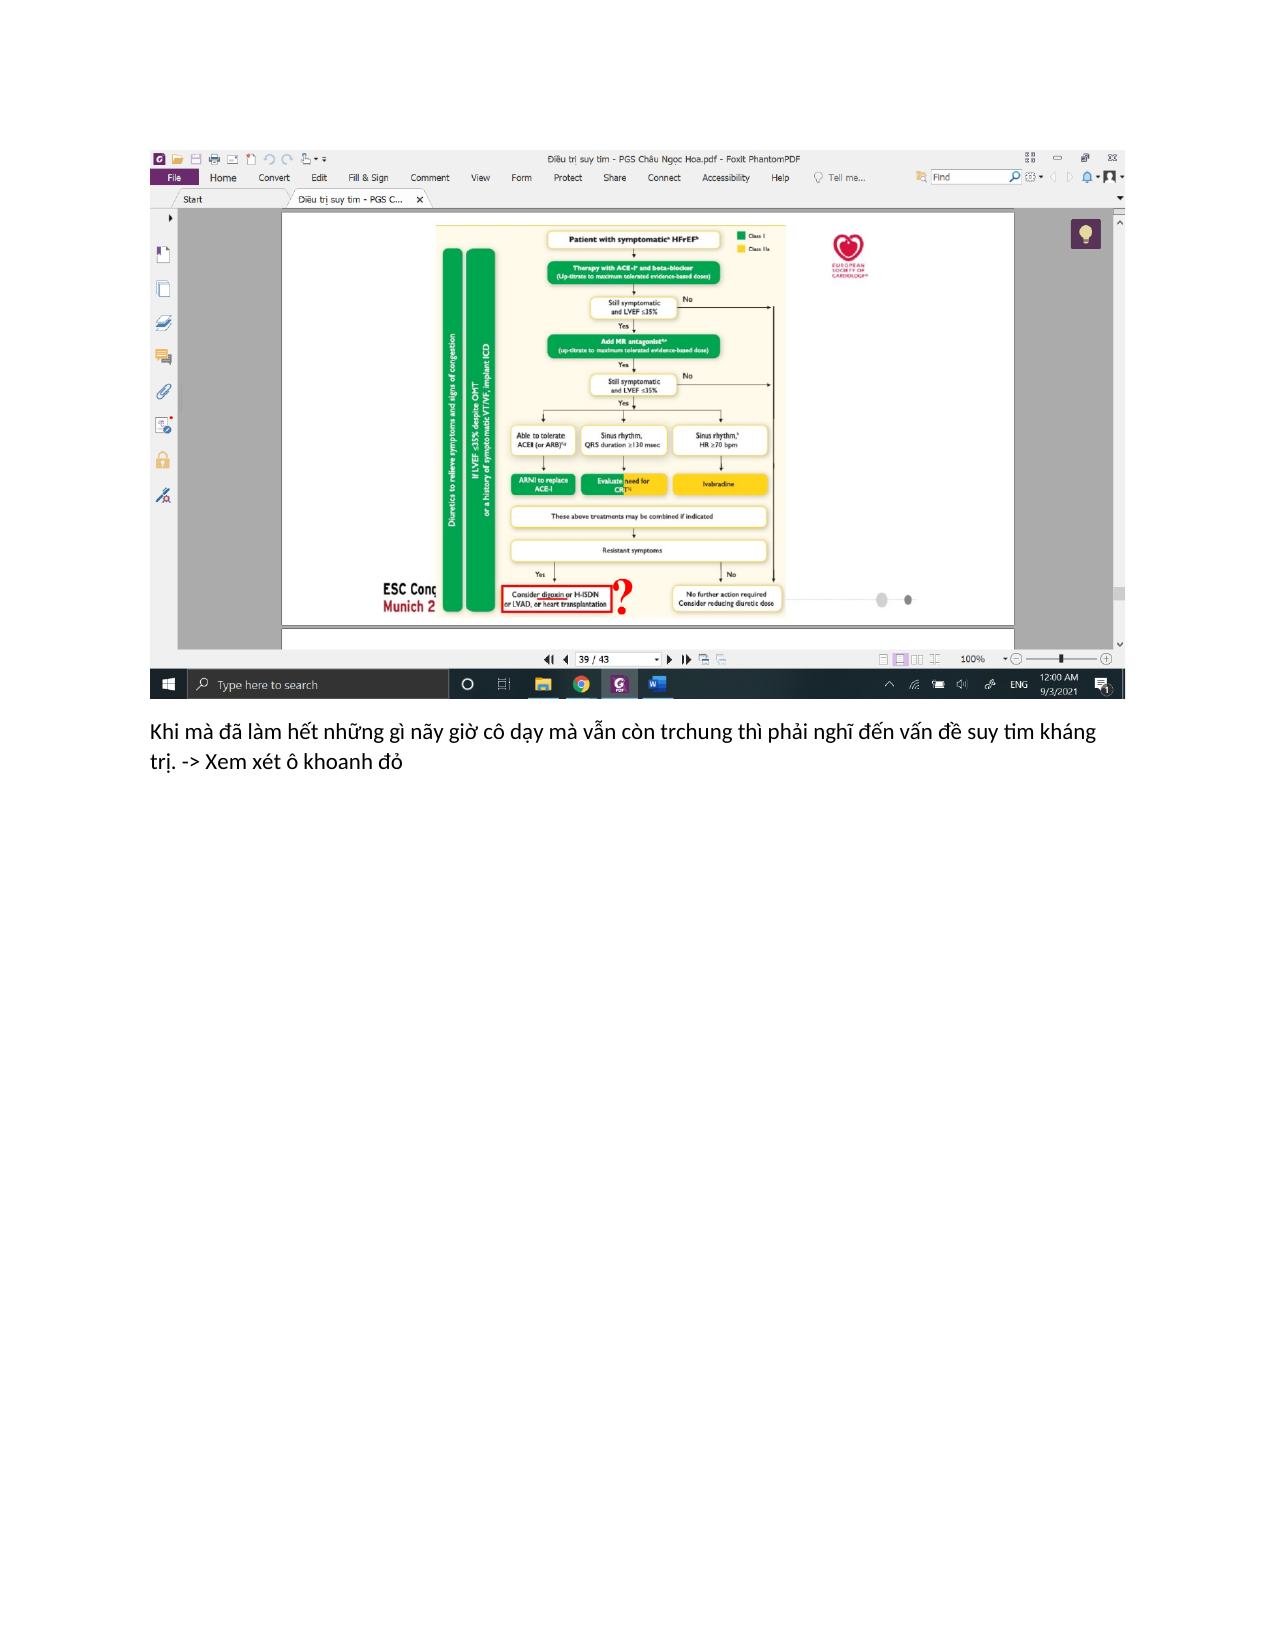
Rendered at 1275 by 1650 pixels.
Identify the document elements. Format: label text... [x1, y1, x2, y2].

picture [150, 150, 1125, 699]
text Khi mà đã làm hết những gì nãy giờ cô dạy mà vẫn còn trchung thì phải nghĩ đến vấn đề suy tim kháng trị. -> Xem xét ô khoanh đỏ [150, 717, 1125, 776]
